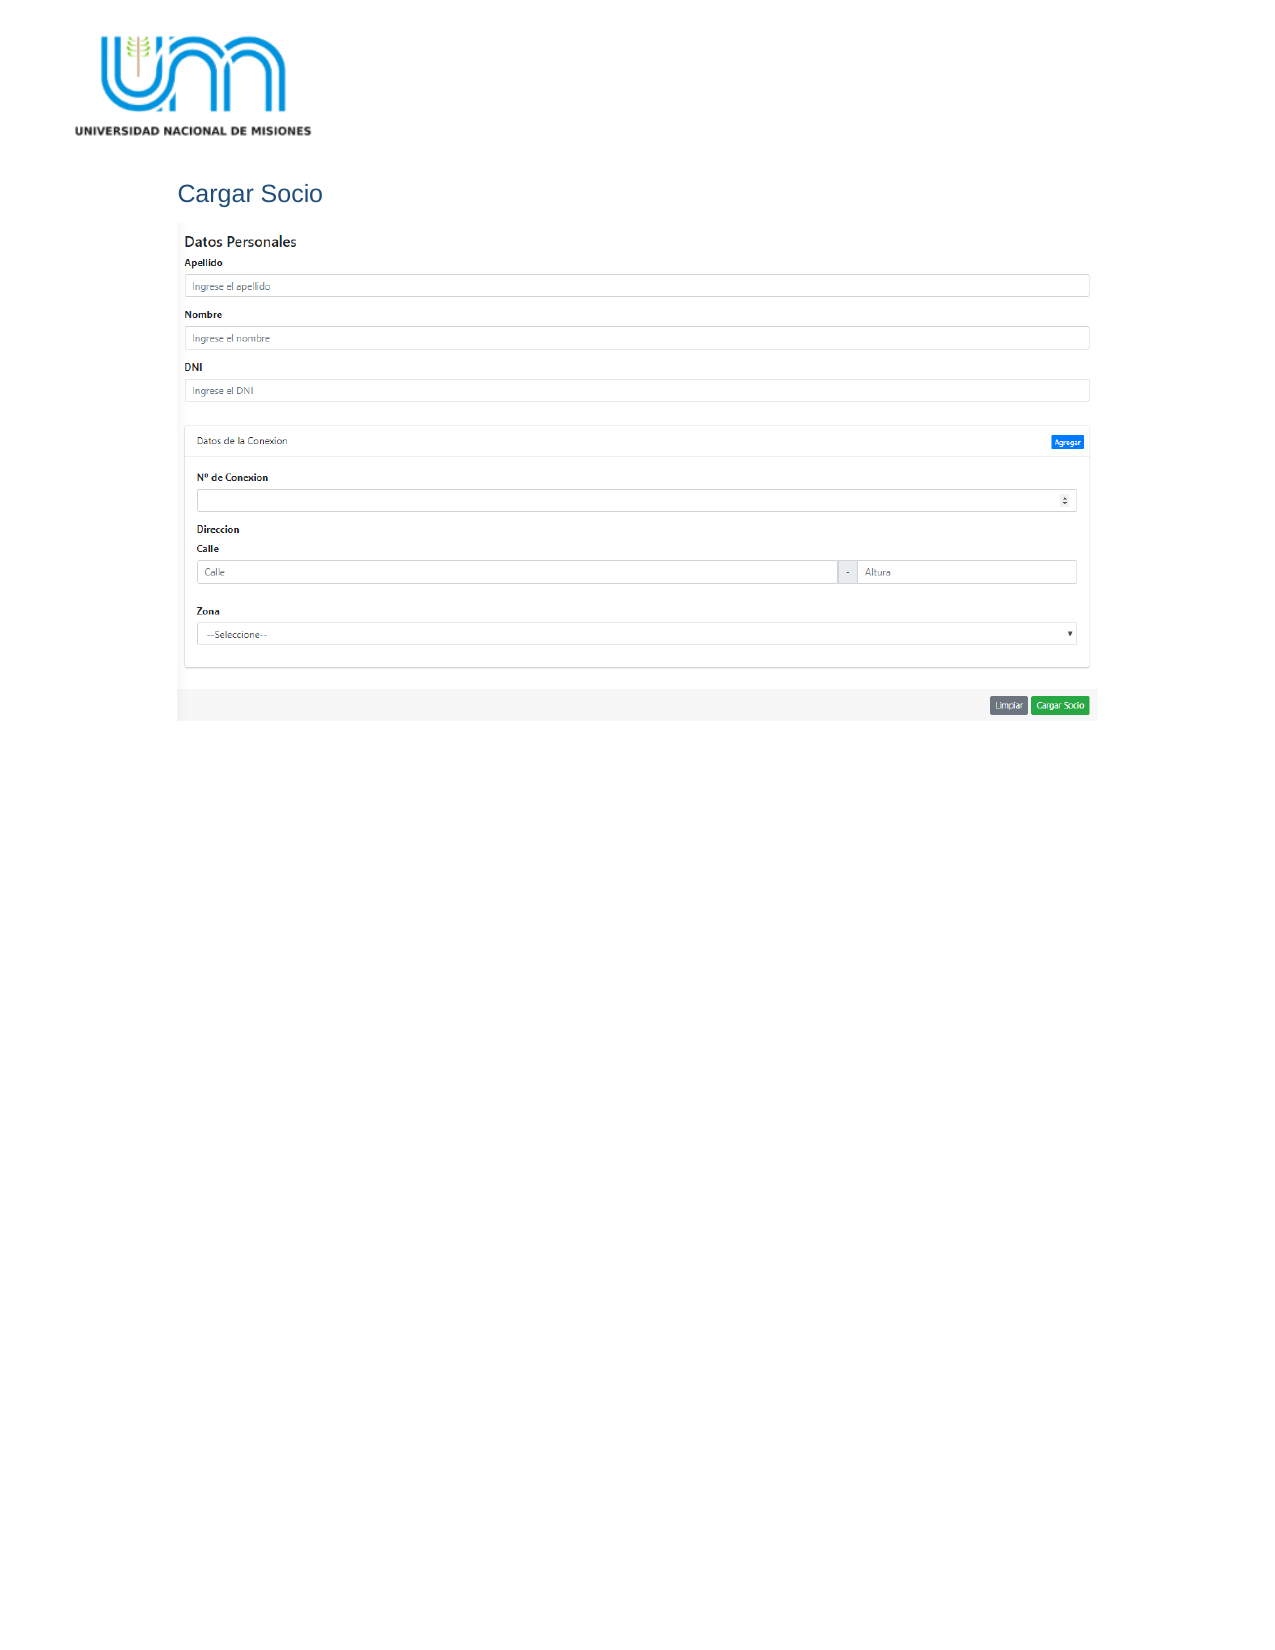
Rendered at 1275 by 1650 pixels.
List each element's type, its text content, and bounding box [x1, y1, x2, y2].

picture [65, 32, 322, 138]
picture [177, 222, 1098, 721]
subtitle Cargar Socio [177, 179, 1098, 208]
